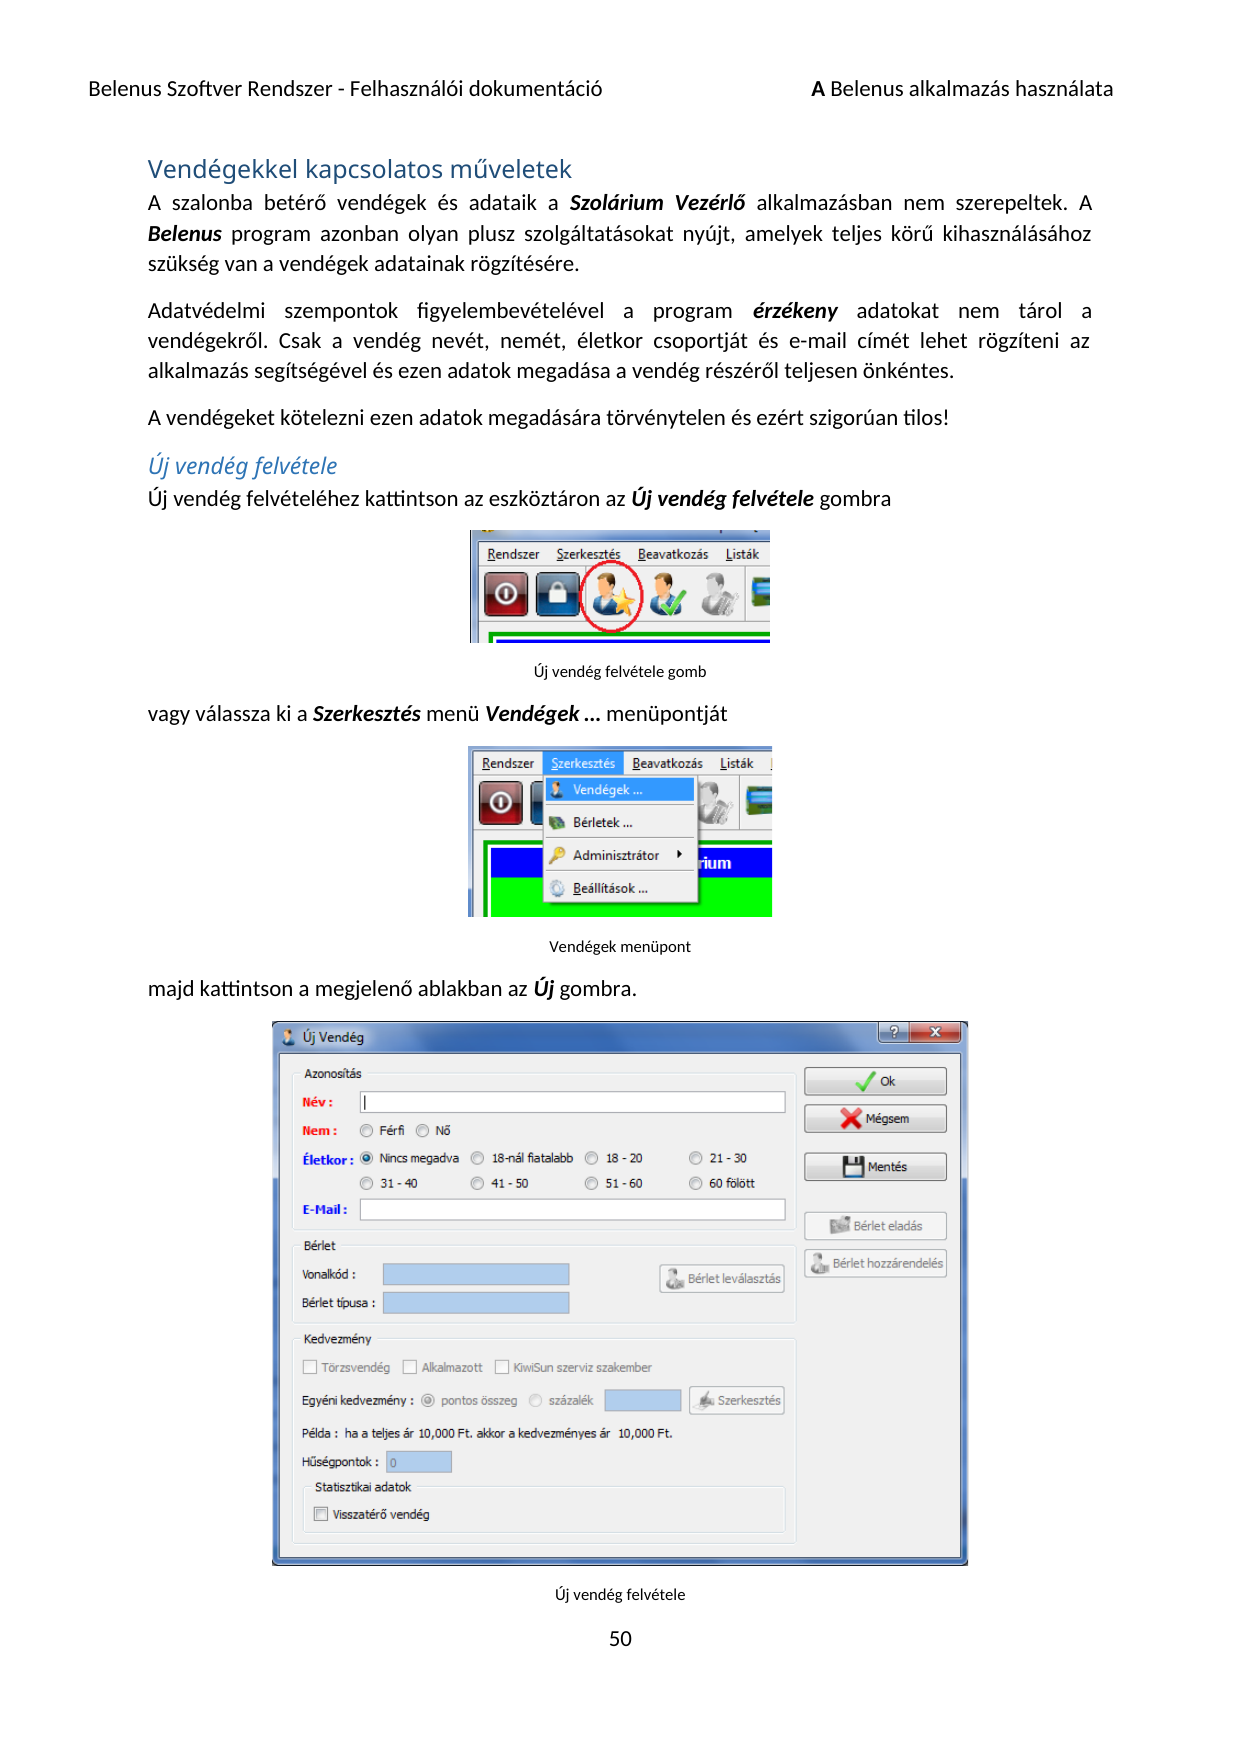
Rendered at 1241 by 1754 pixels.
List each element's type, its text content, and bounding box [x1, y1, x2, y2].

text Új vendég felvétele [148, 1584, 1093, 1604]
text vagy válassza ki a Szerkesztés menü Vendégek … menüpontját [148, 699, 1093, 728]
text Vendégek menüpont [148, 936, 1093, 956]
text A vendégeket kötelezni ezen adatok megadására törvénytelen és ezért szigorúan tilos! [148, 403, 1093, 431]
text A szalonba betérő vendégek és adataik a Szolárium Vezérlő alkalmazásban nem szerepeltek. A Belenus program azonban olyan plusz szolgáltatásokat nyújt, amelyek teljes körű kihasználásához szükség van a vendégek adatainak rögzítésére. [148, 188, 1093, 277]
text Új vendég felvételéhez kattintson az eszköztáron az Új vendég felvétele gombra [148, 484, 1093, 512]
picture [272, 1021, 969, 1566]
subtitle Új vendég felvétele [148, 450, 1093, 481]
picture [470, 530, 770, 643]
text Új vendég felvétele gomb [148, 661, 1093, 681]
picture [468, 746, 773, 917]
text Adatvédelmi szempontok figyelembevételével a program érzékeny adatokat nem tárol a vendégekről. Csak a vendég nevét, nemét, életkor csoportját és e-mail címét lehet rögzíteni az alkalmazás segítségével és ezen adatok megadása a vendég részéről teljesen önkéntes. [148, 296, 1093, 384]
text majd kattintson a megjelenő ablakban az Új gombra. [148, 974, 1093, 1002]
subtitle Vendégekkel kapcsolatos műveletek [148, 152, 1093, 186]
